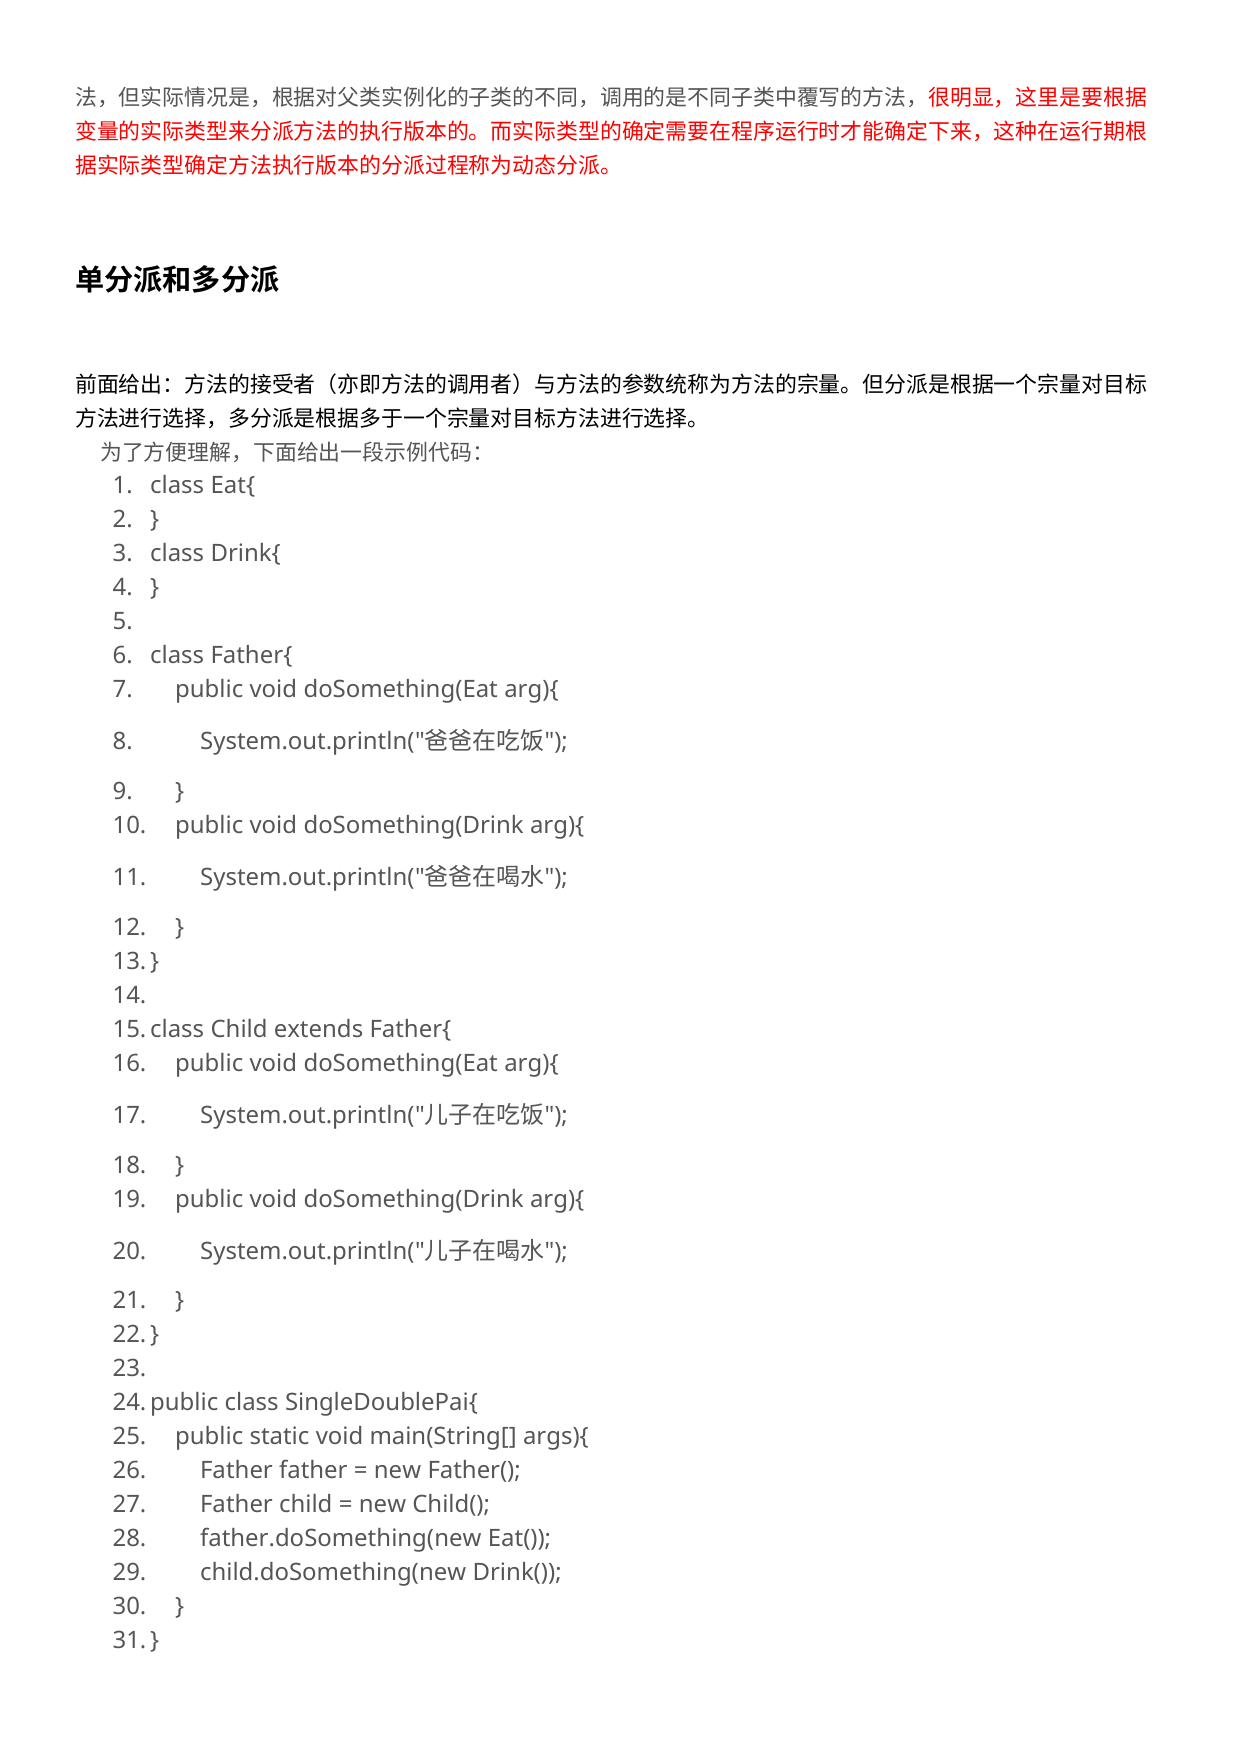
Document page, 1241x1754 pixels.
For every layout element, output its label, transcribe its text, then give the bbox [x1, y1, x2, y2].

list class Father{ [112, 637, 1165, 671]
list class Child extends Father{ [112, 1011, 1165, 1045]
list } [112, 502, 1165, 536]
list } [112, 1588, 1165, 1622]
text 为了方便理解，下面给出一段示例代码： [75, 434, 1165, 468]
list public void doSomething(Drink arg){ [112, 1181, 1165, 1215]
list Father child = new Child(); [112, 1486, 1165, 1520]
list child.doSomething(new Drink()); [112, 1554, 1165, 1588]
list public void doSomething(Eat arg){ [112, 1045, 1165, 1079]
list public static void main(String[] args){ [112, 1418, 1165, 1452]
list father.doSomething(new Eat()); [112, 1520, 1165, 1554]
list } [112, 1283, 1165, 1317]
list System.out.println("儿子在喝水"); [112, 1215, 1165, 1283]
list } [112, 569, 1165, 603]
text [75, 79, 1165, 181]
list } [112, 1622, 1165, 1656]
list public void doSomething(Eat arg){ [112, 671, 1165, 705]
list } [112, 909, 1165, 943]
list public class SingleDoublePai{ [112, 1384, 1165, 1418]
list } [112, 1147, 1165, 1181]
list } [112, 1317, 1165, 1351]
list System.out.println("儿子在吃饭"); [112, 1079, 1165, 1147]
list class Eat{ [112, 468, 1165, 502]
list System.out.println("爸爸在吃饭"); [112, 705, 1165, 773]
list Father father = new Father(); [112, 1452, 1165, 1486]
list class Drink{ [112, 536, 1165, 569]
list System.out.println("爸爸在喝水"); [112, 841, 1165, 909]
subtitle 单分派和多分派 [75, 244, 1165, 312]
list public void doSomething(Drink arg){ [112, 807, 1165, 841]
list } [112, 943, 1165, 977]
list } [112, 773, 1165, 807]
text 前面给出：方法的接受者（亦即方法的调用者）与方法的参数统称为方法的宗量。但分派是根据一个宗量对目标方法进行选择，多分派是根据多于一个宗量对目标方法进行选择。 [75, 366, 1165, 434]
